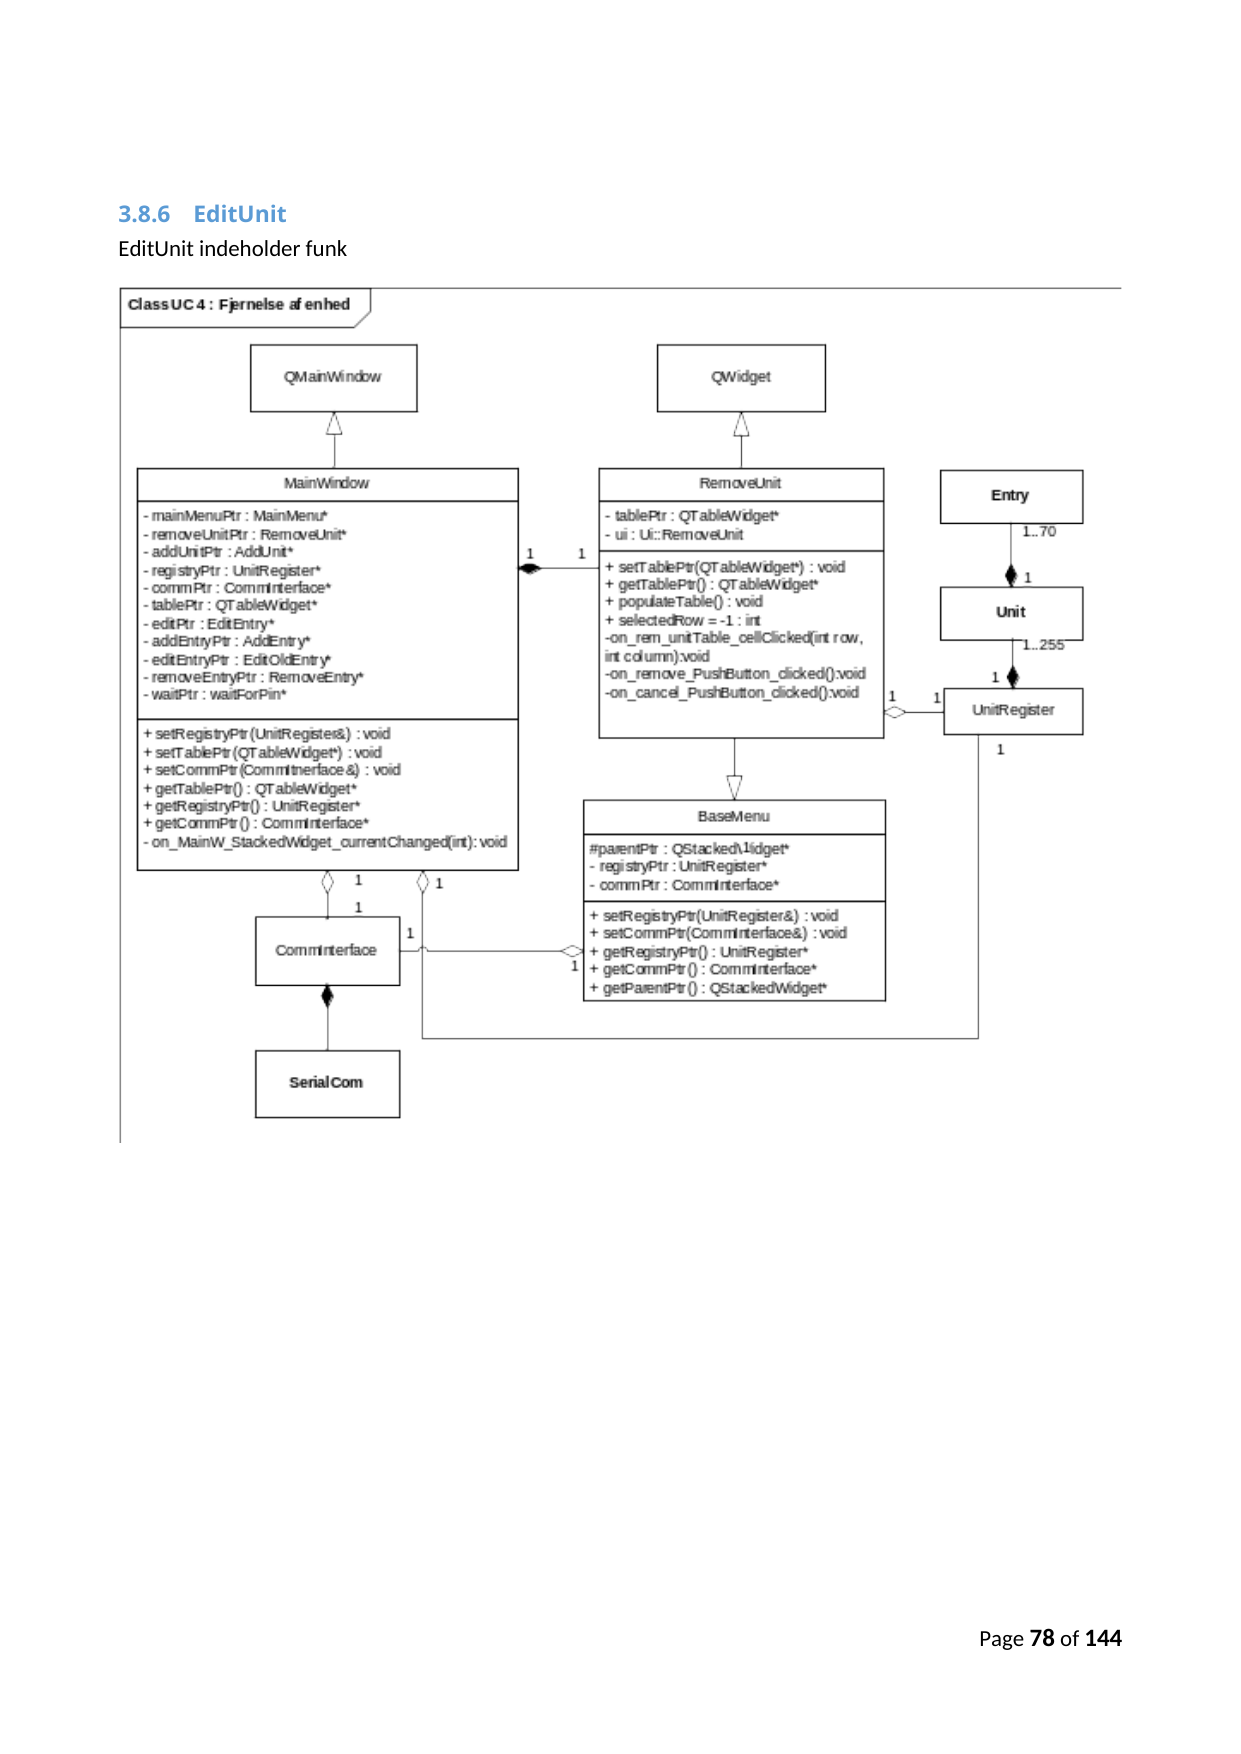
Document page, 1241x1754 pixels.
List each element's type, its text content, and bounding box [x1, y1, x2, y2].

text EditUnit indeholder funk [118, 234, 1122, 262]
subtitle EditUnit [118, 198, 1122, 229]
